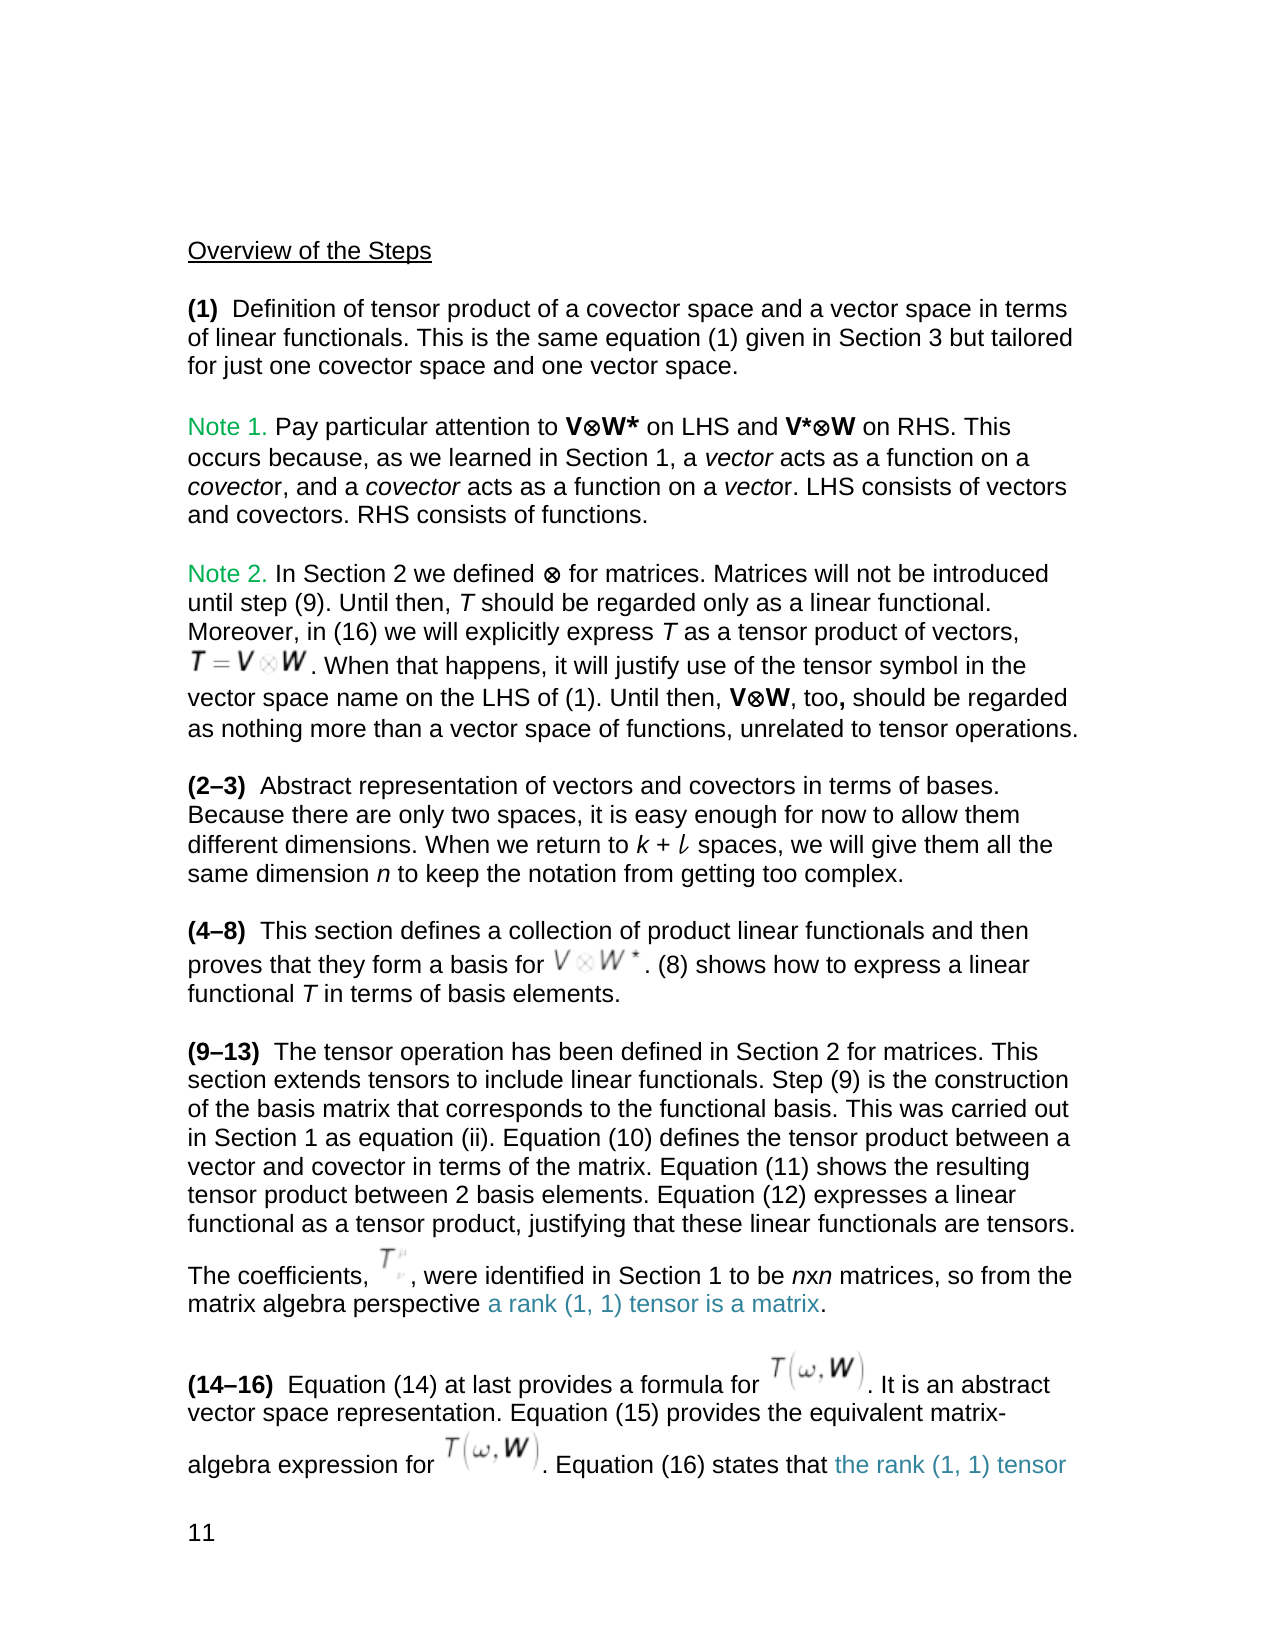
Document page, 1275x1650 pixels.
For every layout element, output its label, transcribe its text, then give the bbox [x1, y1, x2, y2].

text (1) Definition of tensor product of a covector space and a vector space in terms of linear functionals. This is the same equation (1) given in Section 3 but tailored for just one covector space and one vector space. [187, 294, 1087, 380]
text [187, 1347, 1087, 1478]
text (9–13) The tensor operation has been defined in Section 2 for matrices. This section extends tensors to include linear functionals. Step (9) is the construction of the basis matrix that corresponds to the functional basis. This was carried out in Section 1 as equation (ii). Equation (10) defines the tensor product between a vector and covector in terms of the matrix. Equation (11) shows the resulting tensor product between 2 basis elements. Equation (12) expresses a linear functional as a tensor product, justifying that these linear functionals are tensors. The coefficients, , were identified in Section 1 to be nxn matrices, so from the matrix algebra perspective a rank (1, 1) tensor is a matrix. [187, 1037, 1087, 1318]
text (4–8) This section defines a collection of product linear functionals and then proves that they form a basis for . (8) shows how to express a linear functional T in terms of basis elements. [187, 916, 1087, 1008]
text Overview of the Steps [187, 236, 1087, 265]
text Note 1. Pay particular attention to V⊗W* on LHS and V*⊗W on RHS. This occurs because, as we learned in Section 1, a vector acts as a function on a covector, and a covector acts as a function on a vector. LHS consists of vectors and covectors. RHS consists of functions. [187, 409, 1087, 529]
text Note 2. In Section 2 we defined ⊗ for matrices. Matrices will not be introduced until step (9). Until then, T should be regarded only as a linear functional. Moreover, in (16) we will explicitly express T as a tensor product of vectors, . When that happens, it will justify use of the tensor symbol in the vector space name on the LHS of (1). Until then, V⊗W, too, should be regarded as nothing more than a vector space of functions, unrelated to tensor operations. [187, 558, 1087, 742]
text (2–3) Abstract representation of vectors and covectors in terms of bases. Because there are only two spaces, it is easy enough for now to allow them different dimensions. When we return to k + 𝓁 spaces, we will give them all the same dimension n to keep the notation from getting too complex. [187, 771, 1087, 887]
